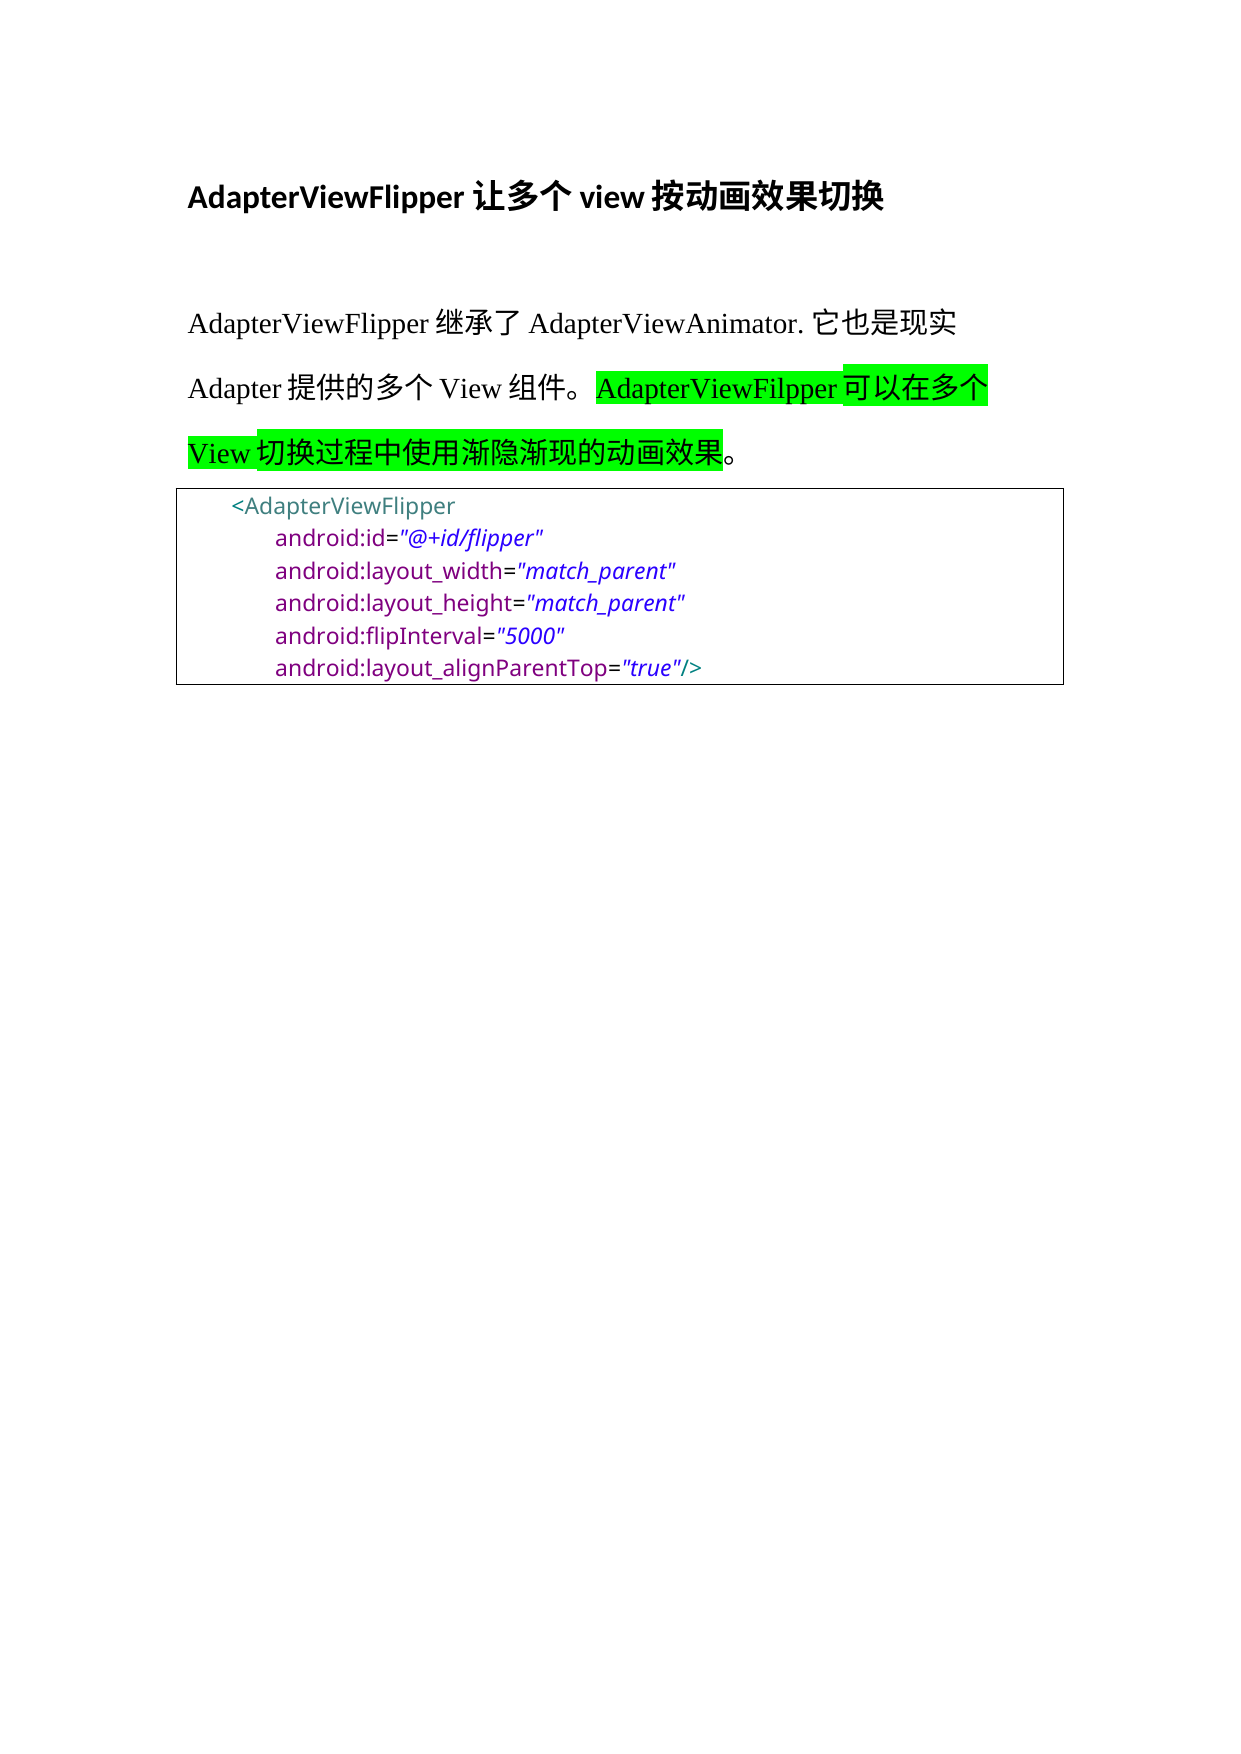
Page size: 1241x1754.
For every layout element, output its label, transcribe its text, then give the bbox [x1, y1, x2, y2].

subtitle AdapterViewFlipper 让多个view按动画效果切换 [187, 162, 1053, 227]
text AdapterViewFlipper继承了AdapterViewAnimator. 它也是现实Adapter提供的多个View组件。AdapterViewFilpper可以在多个View切换过程中使用渐隐渐现的动画效果。 [187, 288, 1053, 483]
table_header <AdapterViewFlipper android:id="@+id/flipper" android:layout_width="match_parent" android:layout_height="match_parent" android:flipInterval="5000" android:layout_alignParentTop="true"/> [177, 489, 1063, 684]
